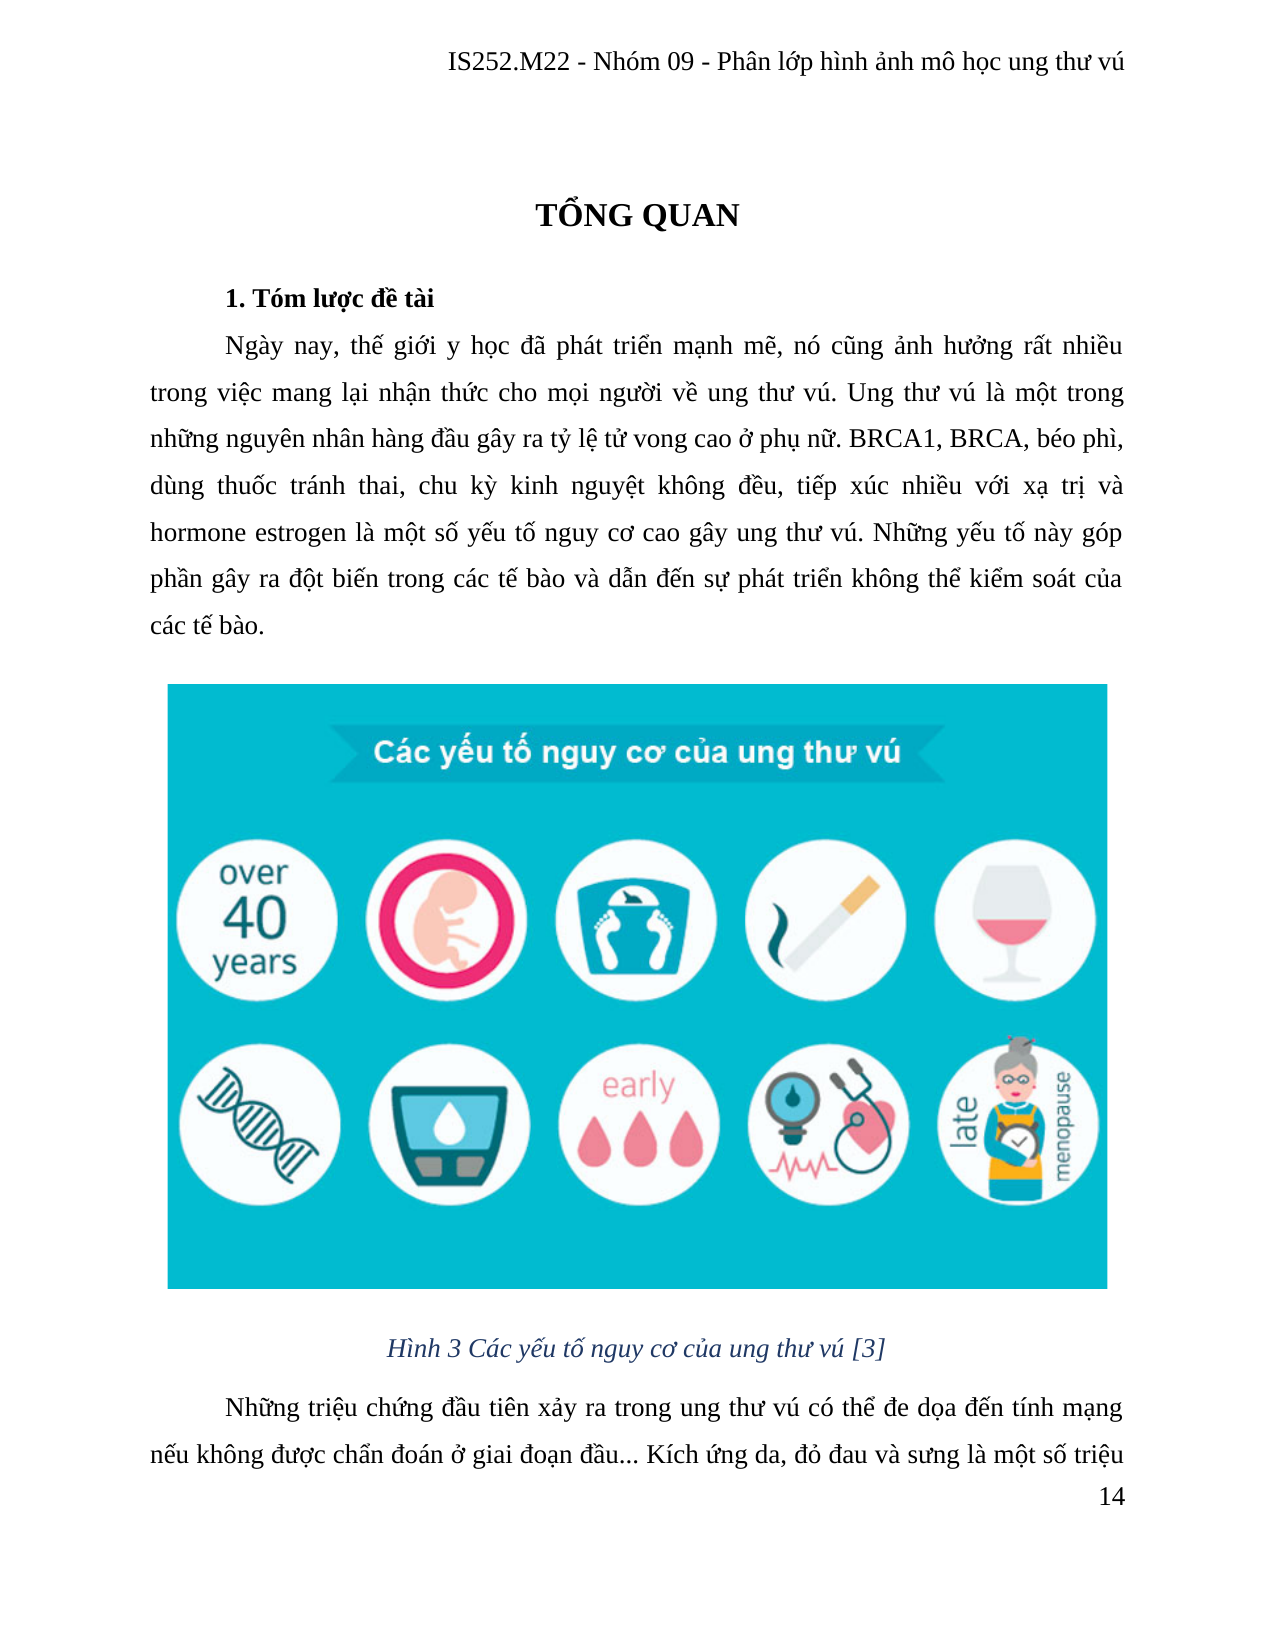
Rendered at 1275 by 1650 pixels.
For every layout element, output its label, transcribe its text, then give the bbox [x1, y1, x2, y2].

subtitle 1. Tóm lược đề tài [225, 282, 1125, 313]
picture [167, 684, 1108, 1289]
text Ngày nay, thế giới y học đã phát triển mạnh mẽ, nó cũng ảnh hưởng rất nhiều trong việc mang lại nhận thức cho mọi người về ung thư vú. Ung thư vú là một trong những nguyên nhân hàng đầu gây ra tỷ lệ tử vong cao ở phụ nữ. BRCA1, BRCA, béo phì, dùng thuốc tránh thai, chu kỳ kinh nguyệt không đều, tiếp xúc nhiều với xạ trị và hormone estrogen là một số yếu tố nguy cơ cao gây ung thư vú. Những yếu tố này góp phần gây ra đột biến trong các tế bào và dẫn đến sự phát triển không thể kiểm soát của các tế bào. [150, 329, 1125, 640]
text Hình 3 Các yếu tố nguy cơ của ung thư vú [150, 1332, 1125, 1363]
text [150, 1391, 1125, 1469]
subtitle TỔNG QUAN [150, 196, 1125, 234]
